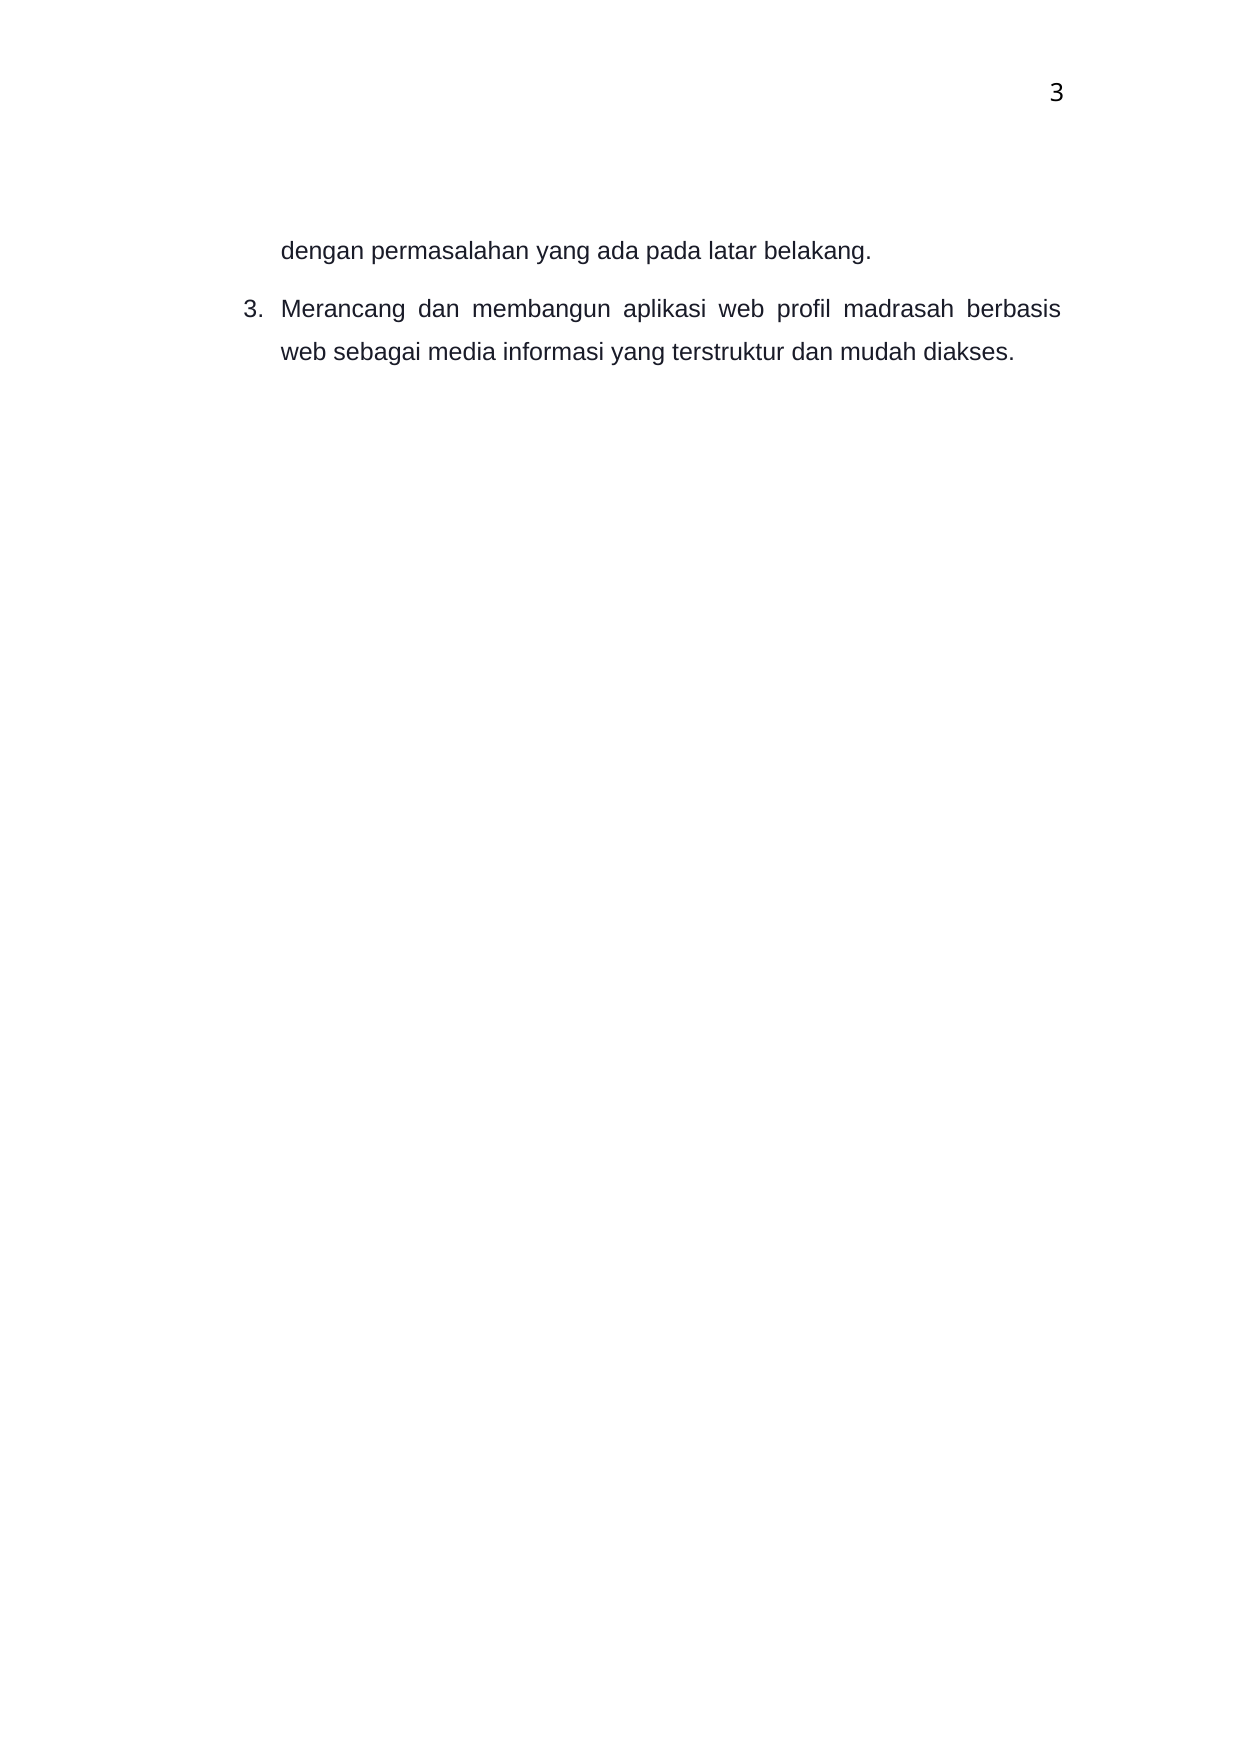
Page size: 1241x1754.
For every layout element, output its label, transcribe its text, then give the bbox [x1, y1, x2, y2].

list Merancang dan membangun aplikasi web profil madrasah berbasis web sebagai media informasi yang terstruktur dan mudah diakses. [243, 293, 1063, 365]
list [243, 236, 1063, 265]
